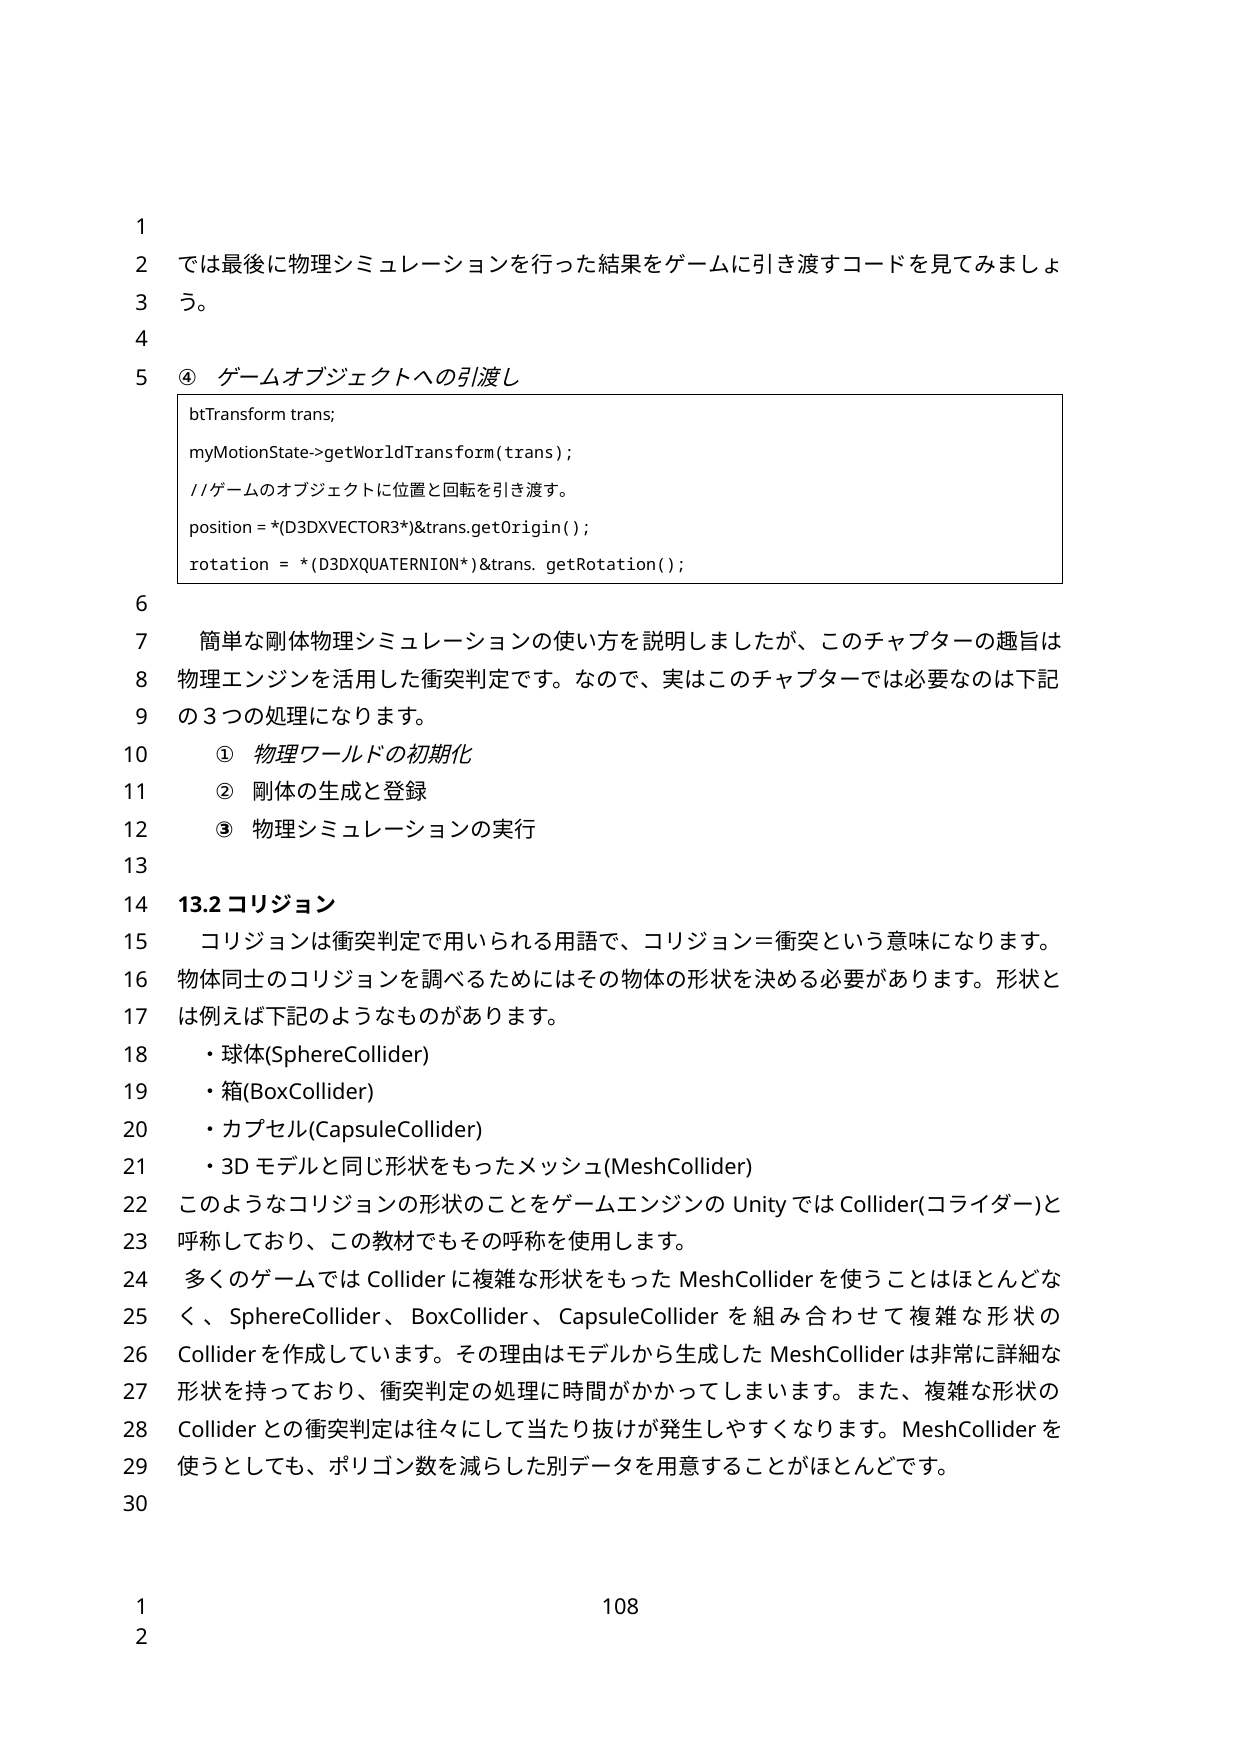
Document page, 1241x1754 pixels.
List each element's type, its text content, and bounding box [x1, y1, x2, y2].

text このようなコリジョンの形状のことをゲームエンジンのUnityではCollider(コライダー)と呼称しており、この教材でもその呼称を使用します。 [177, 1184, 1063, 1259]
text 簡単な剛体物理シミュレーションの使い方を説明しましたが、このチャプターの趣旨は物理エンジンを活用した衝突判定です。なので、実はこのチャプターでは必要なのは下記の３つの処理になります。 [177, 621, 1063, 734]
text ・カプセル(CapsuleCollider) [177, 1109, 1063, 1146]
list 剛体の生成と登録 [215, 771, 1063, 809]
text ・3Dモデルと同じ形状をもったメッシュ(MeshCollider) [177, 1146, 1063, 1184]
text 13.2 コリジョン [177, 884, 1063, 921]
text ・球体(SphereCollider) [177, 1034, 1063, 1071]
table_header btTransform trans; myMotionState->getWorldTransform(trans); //ゲームのオブジェクトに位置と回転を引き渡す。 position = *(D3DXVECTOR3*)&trans.getOrigin(); rotation = *(D3DXQUATERNION*)&trans. getRotation(); [178, 395, 1062, 583]
text コリジョンは衝突判定で用いられる用語で、コリジョン＝衝突という意味になります。物体同士のコリジョンを調べるためにはその物体の形状を決める必要があります。形状とは例えば下記のようなものがあります。 [177, 921, 1063, 1034]
text 多くのゲームではColliderに複雑な形状をもったMeshColliderを使うことはほとんどなく、SphereCollider、BoxCollider、CapsuleColliderを組み合わせて複雑な形状のColliderを作成しています。その理由はモデルから生成したMeshColliderは非常に詳細な形状を持っており、衝突判定の処理に時間がかかってしまいます。また、複雑な形状のColliderとの衝突判定は往々にして当たり抜けが発生しやすくなります。MeshColliderを使うとしても、ポリゴン数を減らした別データを用意することがほとんどです。 [177, 1259, 1063, 1484]
text では最後に物理シミュレーションを行った結果をゲームに引き渡すコードを見てみましょう。 [177, 244, 1063, 319]
text ・箱(BoxCollider) [177, 1071, 1063, 1109]
list 物理シミュレーションの実行 [215, 809, 1063, 846]
list ゲームオブジェクトへの引渡し [177, 357, 1063, 394]
list 物理ワールドの初期化 [215, 734, 1063, 771]
